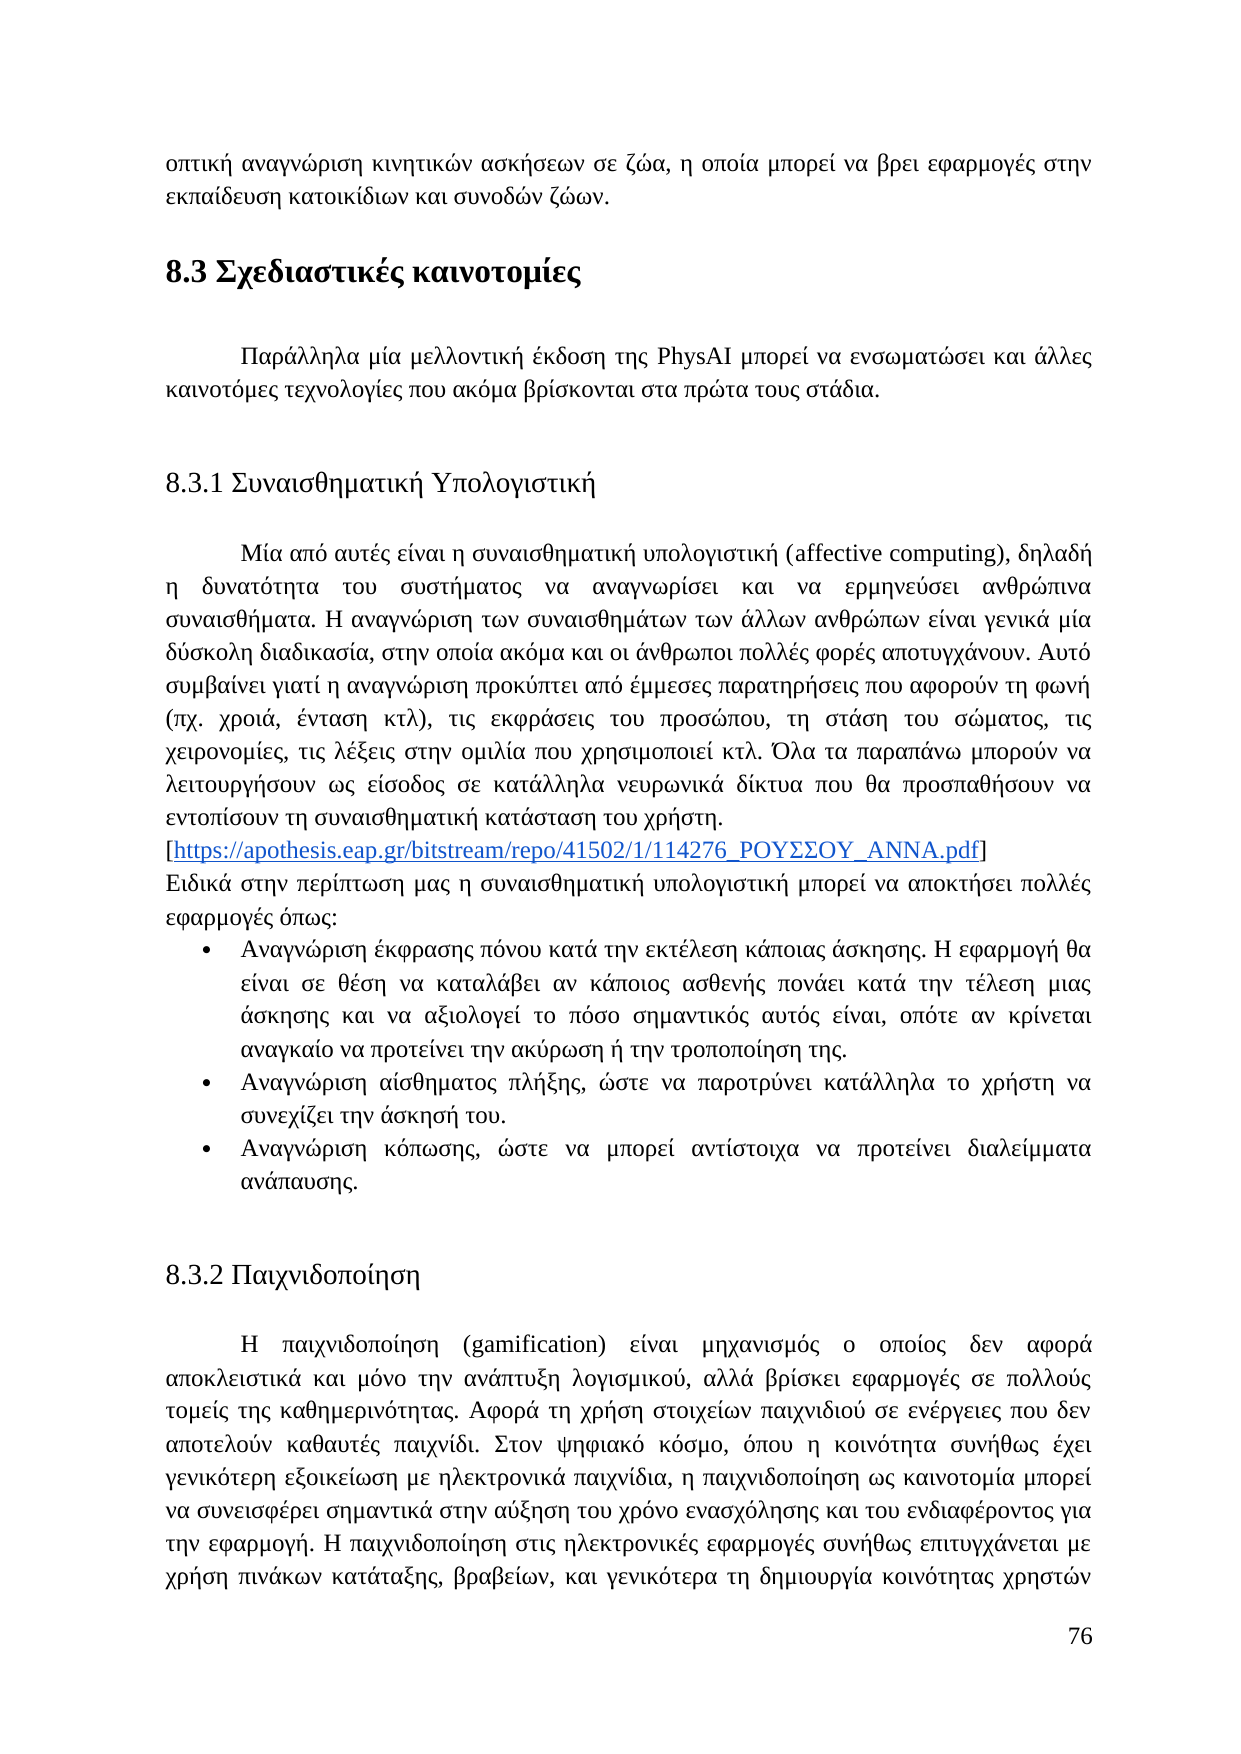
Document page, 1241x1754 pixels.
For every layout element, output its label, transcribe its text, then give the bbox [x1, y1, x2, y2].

subtitle 8.3 Σχεδιαστικές καινοτομίες [165, 251, 1092, 289]
text Μία από αυτές είναι η συναισθηματική υπολογιστική (affective computing), δηλαδή η δυνατότητα του συστήματος να αναγνωρίσει και να ερμηνεύσει ανθρώπινα συναισθήματα. Η αναγνώριση των συναισθημάτων των άλλων ανθρώπων είναι γενικά μία δύσκολη διαδικασία, στην οποία ακόμα και οι άνθρωποι πολλές φορές αποτυγχάνουν. Αυτό συμβαίνει γιατί η αναγνώριση προκύπτει από έμμεσες παρατηρήσεις που αφορούν τη φωνή (πχ. χροιά, ένταση κτλ), τις εκφράσεις του προσώπου, τη στάση του σώματος, τις χειρονομίες, τις λέξεις στην ομιλία που χρησιμοποιεί κτλ. Όλα τα παραπάνω μπορούν να λειτουργήσουν ως είσοδος σε κατάλληλα νευρωνικά δίκτυα που θα προσπαθήσουν να εντοπίσουν τη συναισθηματική κατάσταση του χρήστη. [165, 538, 1092, 831]
list Αναγνώριση έκφρασης πόνου κατά την εκτέλεση κάποιας άσκησης. Η εφαρμογή θα είναι σε θέση να καταλάβει αν κάποιος ασθενής πονάει κατά την τέλεση μιας άσκησης και να αξιολογεί το πόσο σημαντικός αυτός είναι, οπότε αν κρίνεται αναγκαίο να προτείνει την ακύρωση ή την τροποποίηση της. [203, 934, 1092, 1062]
text Ειδικά στην περίπτωση μας η συναισθηματική υπολογιστική μπορεί να αποκτήσει πολλές εφαρμογές όπως: [165, 868, 1092, 930]
list Αναγνώριση αίσθηματος πλήξης, ώστε να παροτρύνει κατάλληλα το χρήστη να συνεχίζει την άσκησή του. [203, 1067, 1092, 1128]
subtitle 8.3.2 Παιχνιδοποίηση [165, 1257, 1092, 1290]
text [https://apothesis.eap.gr/bitstream/repo/41502/1/114276_ΡΟΥΣΣΟΥ_ΑΝΝΑ.pdf] [165, 836, 1092, 864]
subtitle 8.3.1 Συναισθηματική Υπολογιστική [165, 466, 1092, 499]
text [165, 148, 1092, 209]
list Αναγνώριση κόπωσης, ώστε να μπορεί αντίστοιχα να προτείνει διαλείμματα ανάπαυσης. [203, 1133, 1092, 1194]
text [165, 1329, 1092, 1589]
text Παράλληλα μία μελλοντική έκδοση της PhysAI μπορεί να ενσωματώσει και άλλες καινοτόμες τεχνολογίες που ακόμα βρίσκονται στα πρώτα τους στάδια. [165, 341, 1092, 403]
